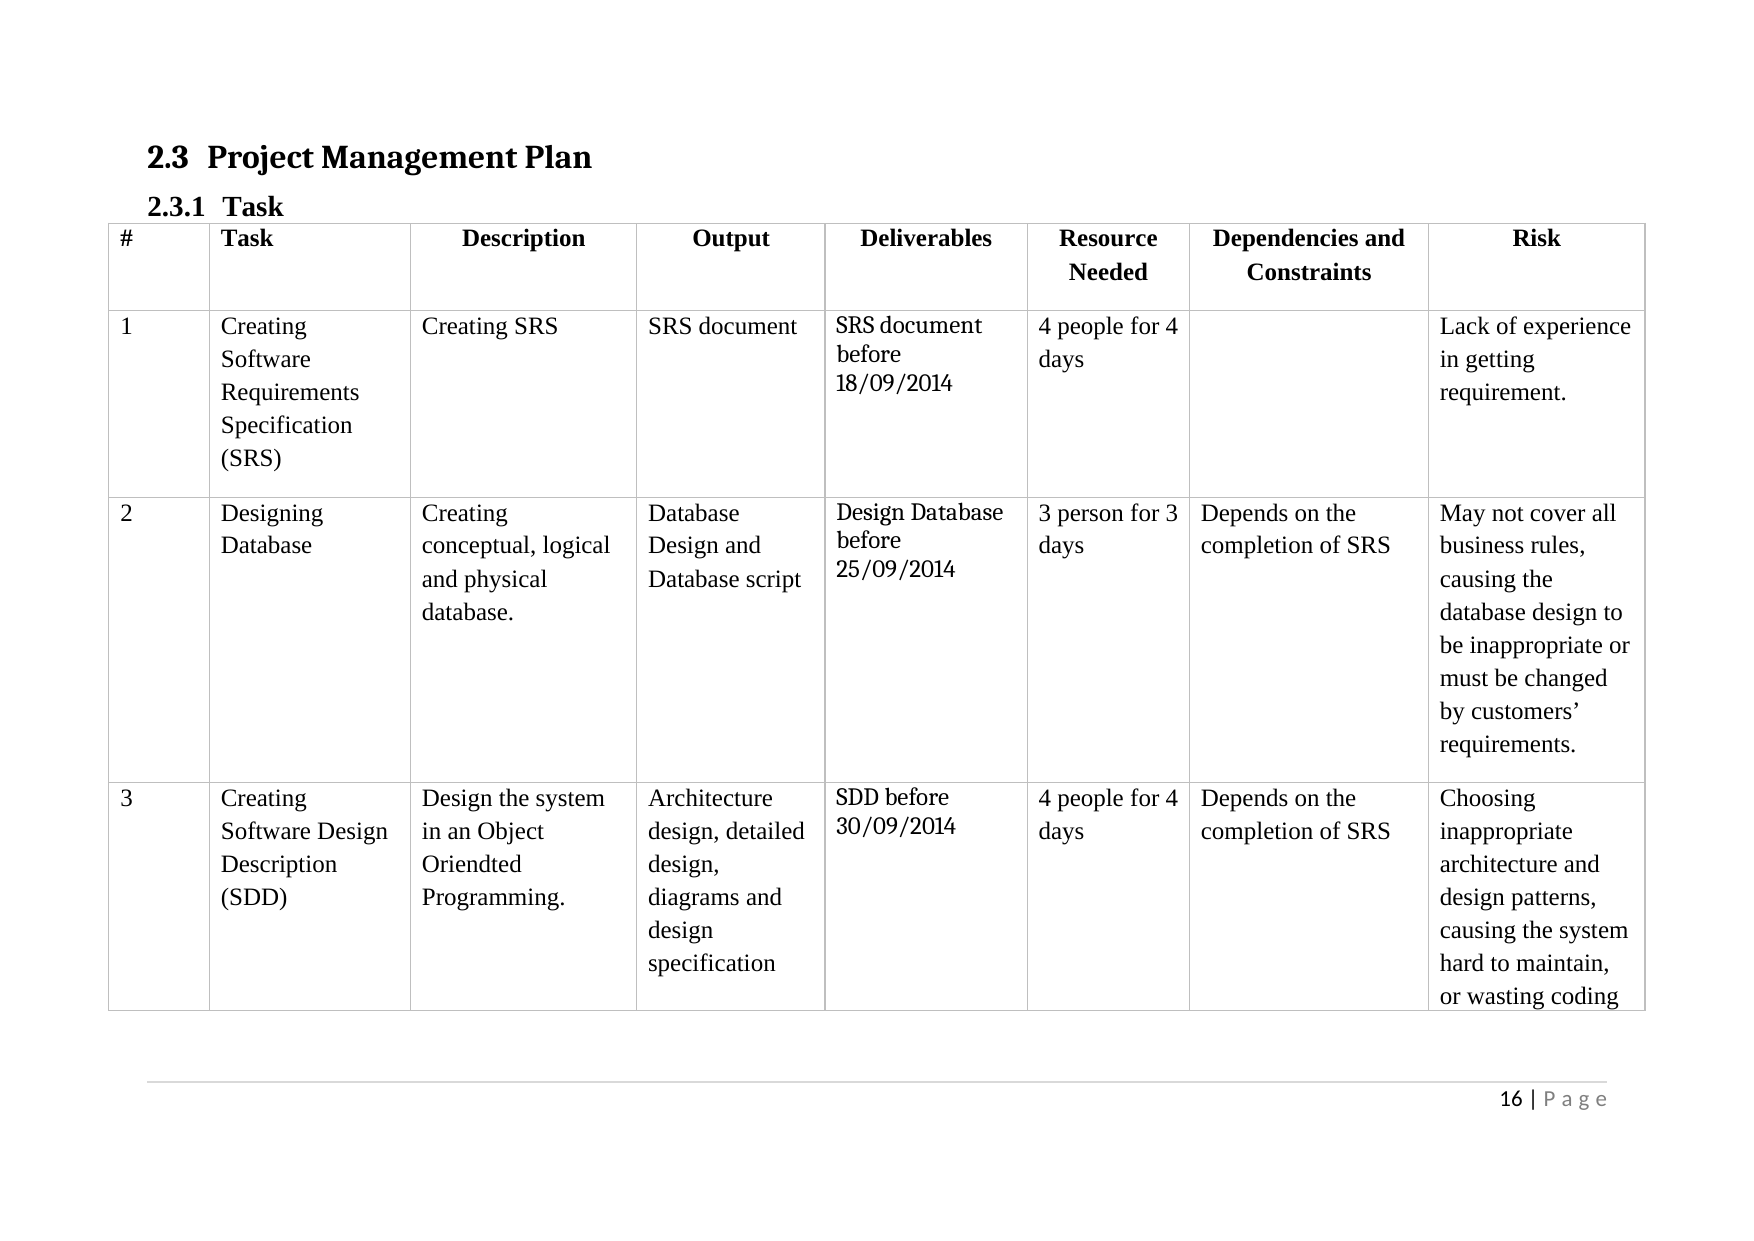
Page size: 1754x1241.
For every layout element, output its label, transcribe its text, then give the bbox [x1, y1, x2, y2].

table_cell 2 [109, 498, 209, 782]
table_cell Database Design and Database script [637, 498, 824, 782]
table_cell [411, 783, 636, 1010]
table_header Deliverables [826, 224, 1027, 310]
table_cell SRS document before 18/09/2014 [826, 311, 1027, 497]
table_header Output [637, 224, 824, 310]
table_header Resource Needed [1028, 224, 1189, 310]
subtitle Task [147, 189, 1607, 222]
table_cell 1 [109, 311, 209, 497]
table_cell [637, 783, 824, 1010]
table_cell 3 person for 3 days [1028, 498, 1189, 782]
table_cell 4 people for 4 days [1028, 311, 1189, 497]
table_cell [1190, 311, 1428, 497]
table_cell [1190, 783, 1428, 1010]
table_cell Depends on the completion of SRS [1190, 498, 1428, 782]
table_header # [109, 224, 209, 310]
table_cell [210, 783, 410, 1010]
table_cell Creating SRS [411, 311, 636, 497]
subtitle Project Management Plan [147, 138, 1607, 176]
table_cell Creating conceptual, logical and physical database. [411, 498, 636, 782]
table_cell Lack of experience in getting requirement. [1429, 311, 1644, 497]
table_cell Designing Database [210, 498, 410, 782]
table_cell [1429, 783, 1644, 1010]
table_header Risk [1429, 224, 1644, 310]
table_cell 3 [109, 783, 209, 1010]
table_cell Design Database before 25/09/2014 [826, 498, 1027, 782]
table_header Dependencies and Constraints [1190, 224, 1428, 310]
table_header Task [210, 224, 410, 310]
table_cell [826, 783, 1027, 1010]
table_cell SRS document [637, 311, 824, 497]
table_cell Creating Software Requirements Specification (SRS) [210, 311, 410, 497]
table_cell May not cover all business rules, causing the database design to be inappropriate or must be changed by customers’ requirements. [1429, 498, 1644, 782]
table_header Description [411, 224, 636, 310]
table_cell 4 people for 4 days [1028, 783, 1189, 1010]
